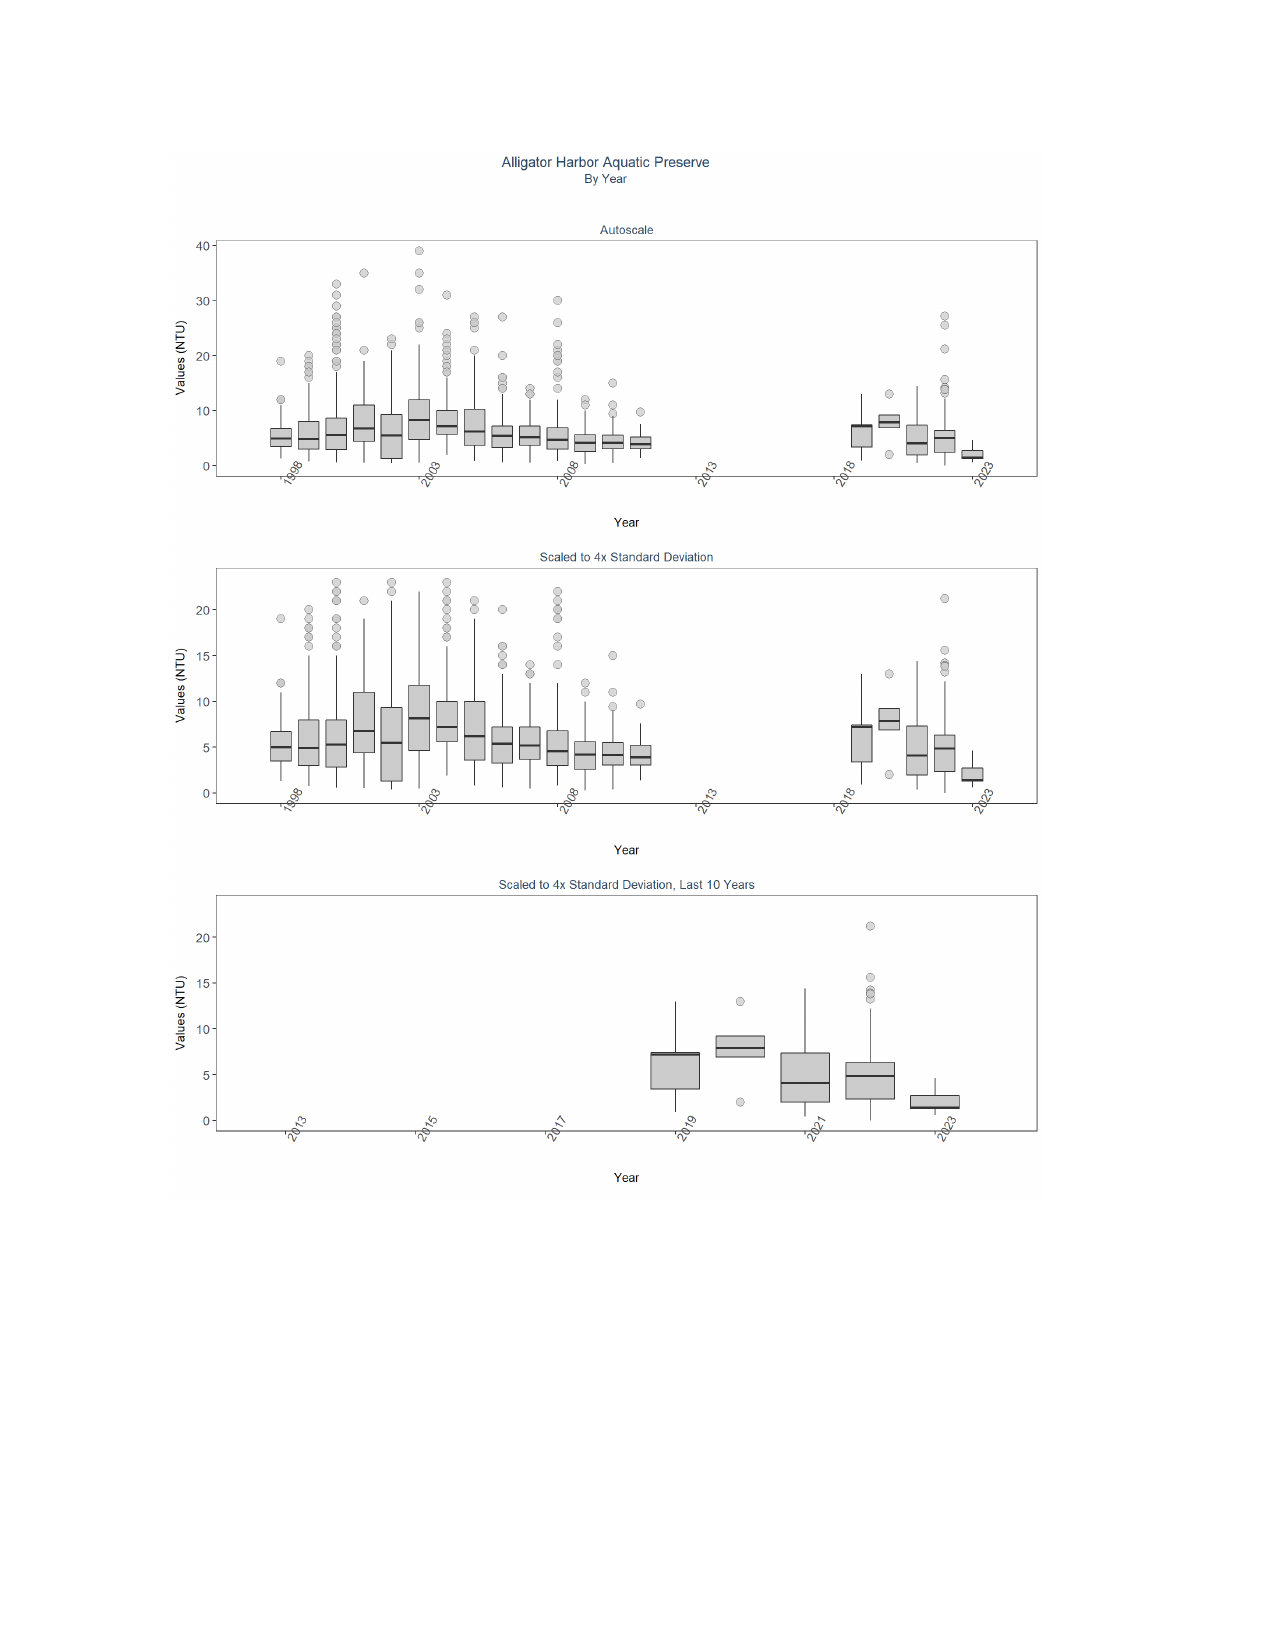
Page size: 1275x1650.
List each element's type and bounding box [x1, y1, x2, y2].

picture [168, 150, 1044, 1200]
